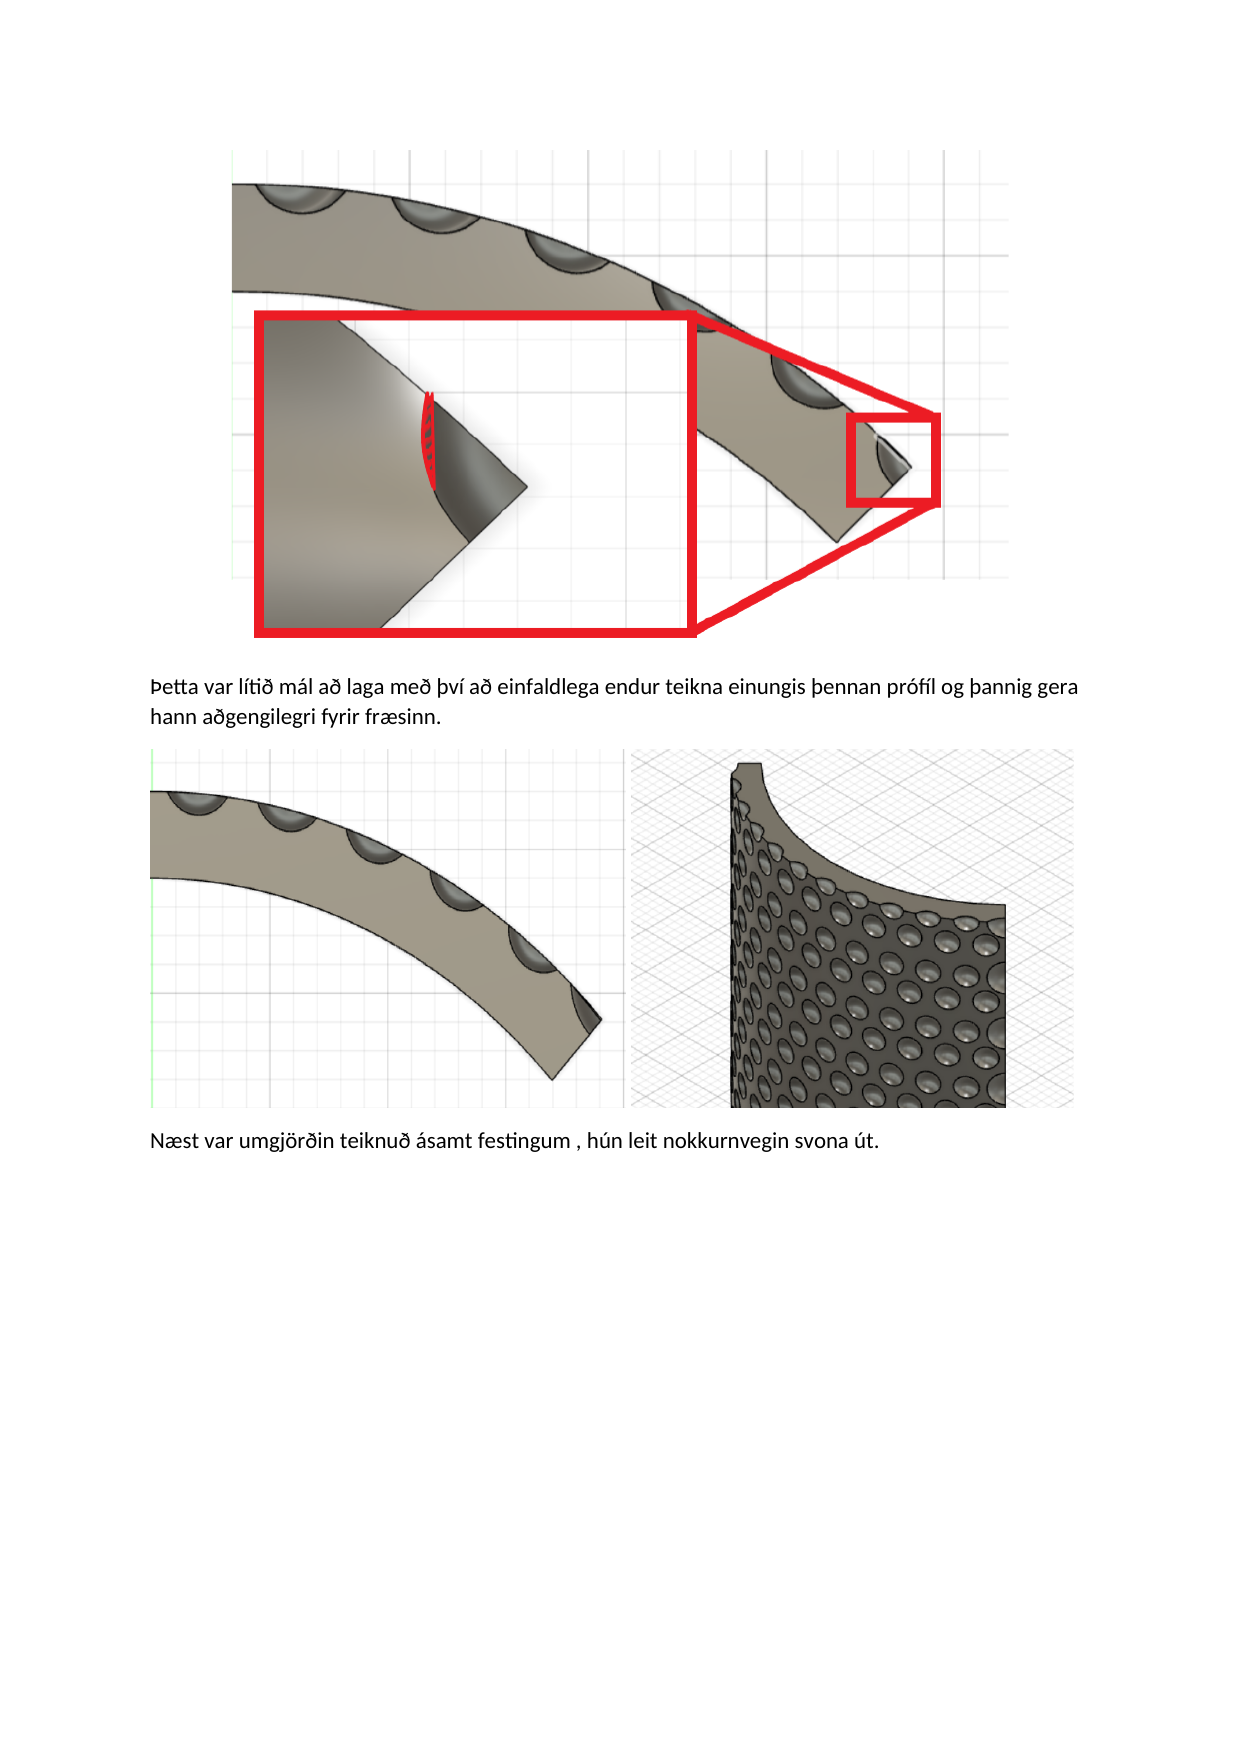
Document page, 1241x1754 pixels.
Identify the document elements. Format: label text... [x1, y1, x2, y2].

text Þetta var lítið mál að laga með því að einfaldlega endur teikna einungis þennan prófíl og þannig gera hann aðgengilegri fyrir fræsinn. [150, 672, 1090, 731]
picture [631, 749, 1074, 1108]
picture [231, 150, 1009, 654]
text Næst var umgjörðin teiknuð ásamt festingum , hún leit nokkurnvegin svona út. [150, 1126, 1090, 1154]
picture [150, 749, 626, 1108]
